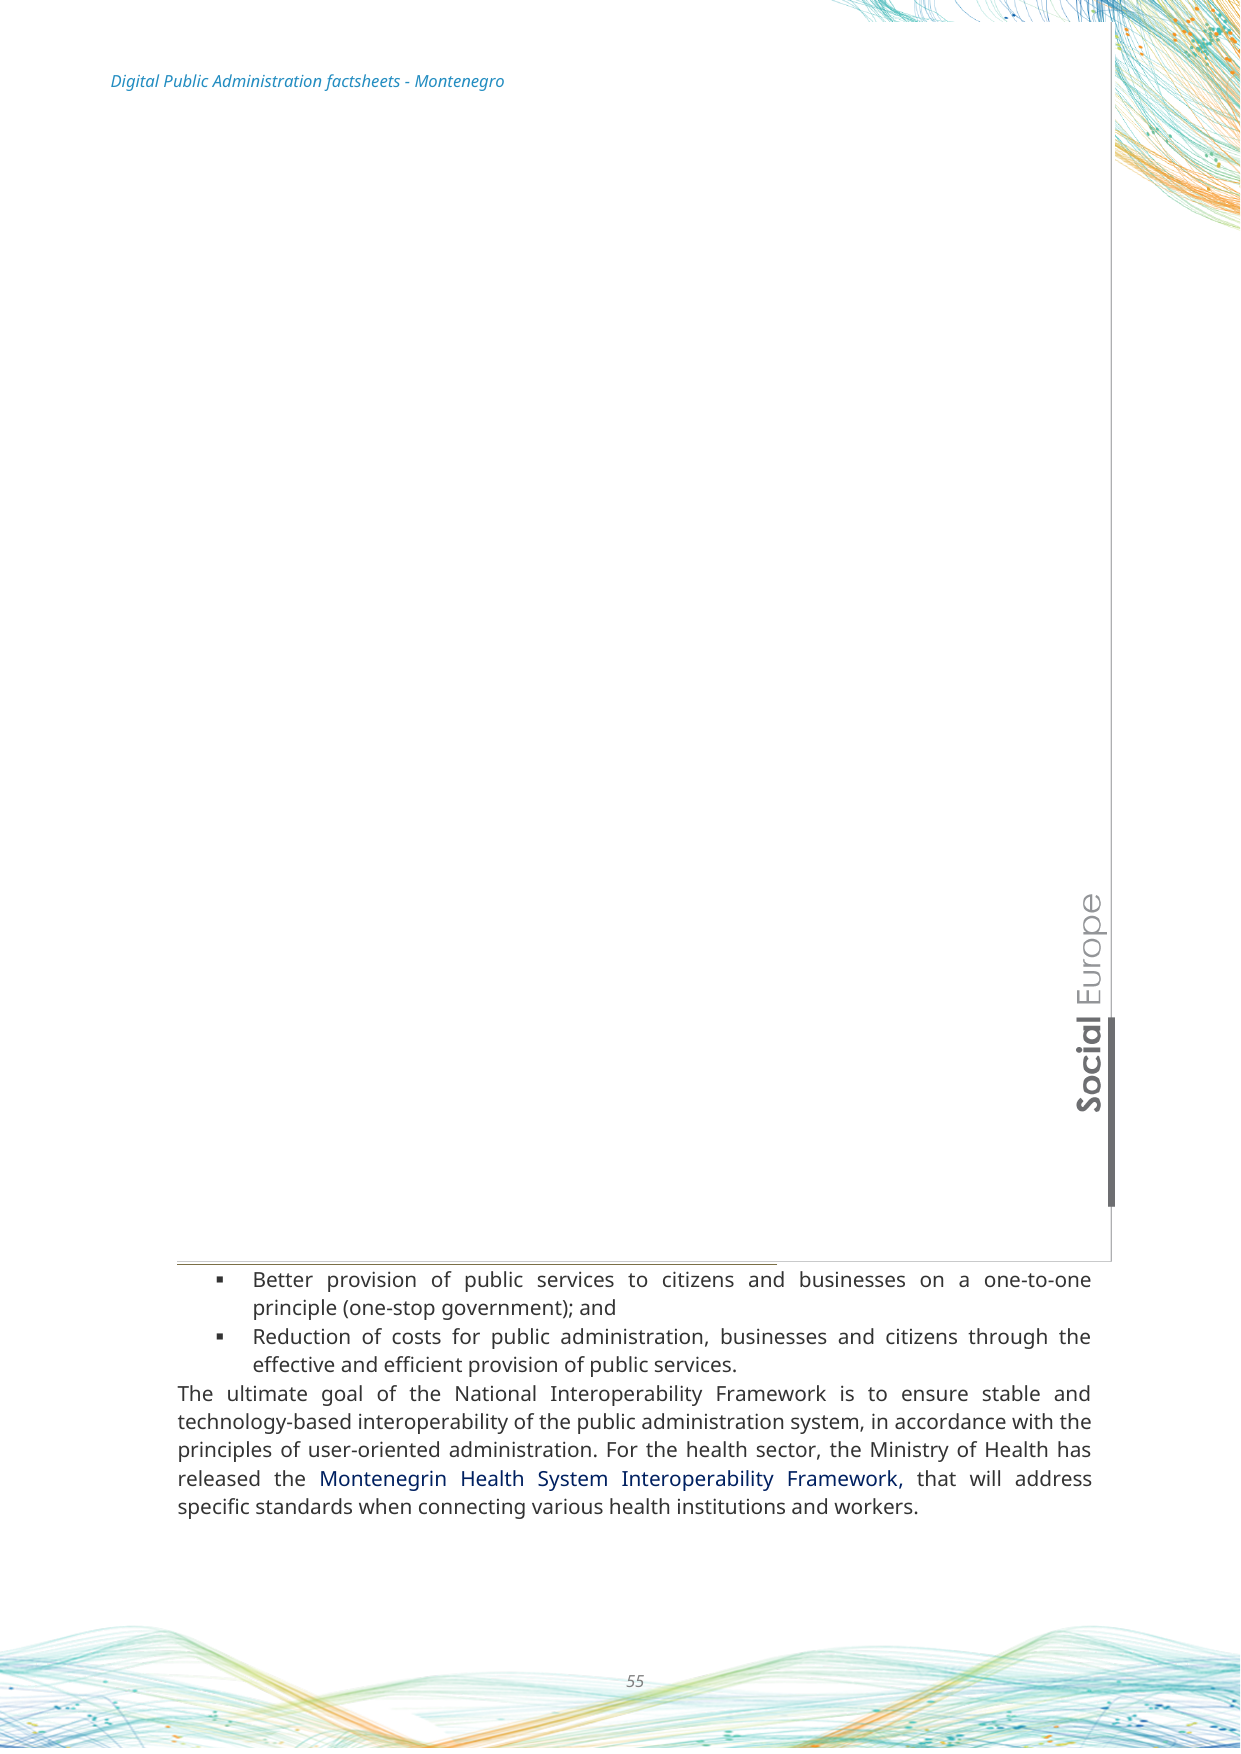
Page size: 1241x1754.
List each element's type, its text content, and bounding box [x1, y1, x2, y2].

picture [0, 1601, 1241, 1748]
text The ultimate goal of the National Interoperability Framework is to ensure stable and technology-based interoperability of the public administration system, in accordance with the principles of user-oriented administration. For the health sector, the Ministry of Health has released the Montenegrin Health System Interoperability Framework, that will address specific standards when connecting various health institutions and workers. [177, 1379, 1092, 1521]
picture [177, 0, 1241, 1262]
list Reduction of costs for public administration, businesses and citizens through the effective and efficient provision of public services. [215, 1322, 1092, 1379]
list Better provision of public services to citizens and businesses on a one-to-one principle (one-stop government); and [215, 1265, 1092, 1322]
